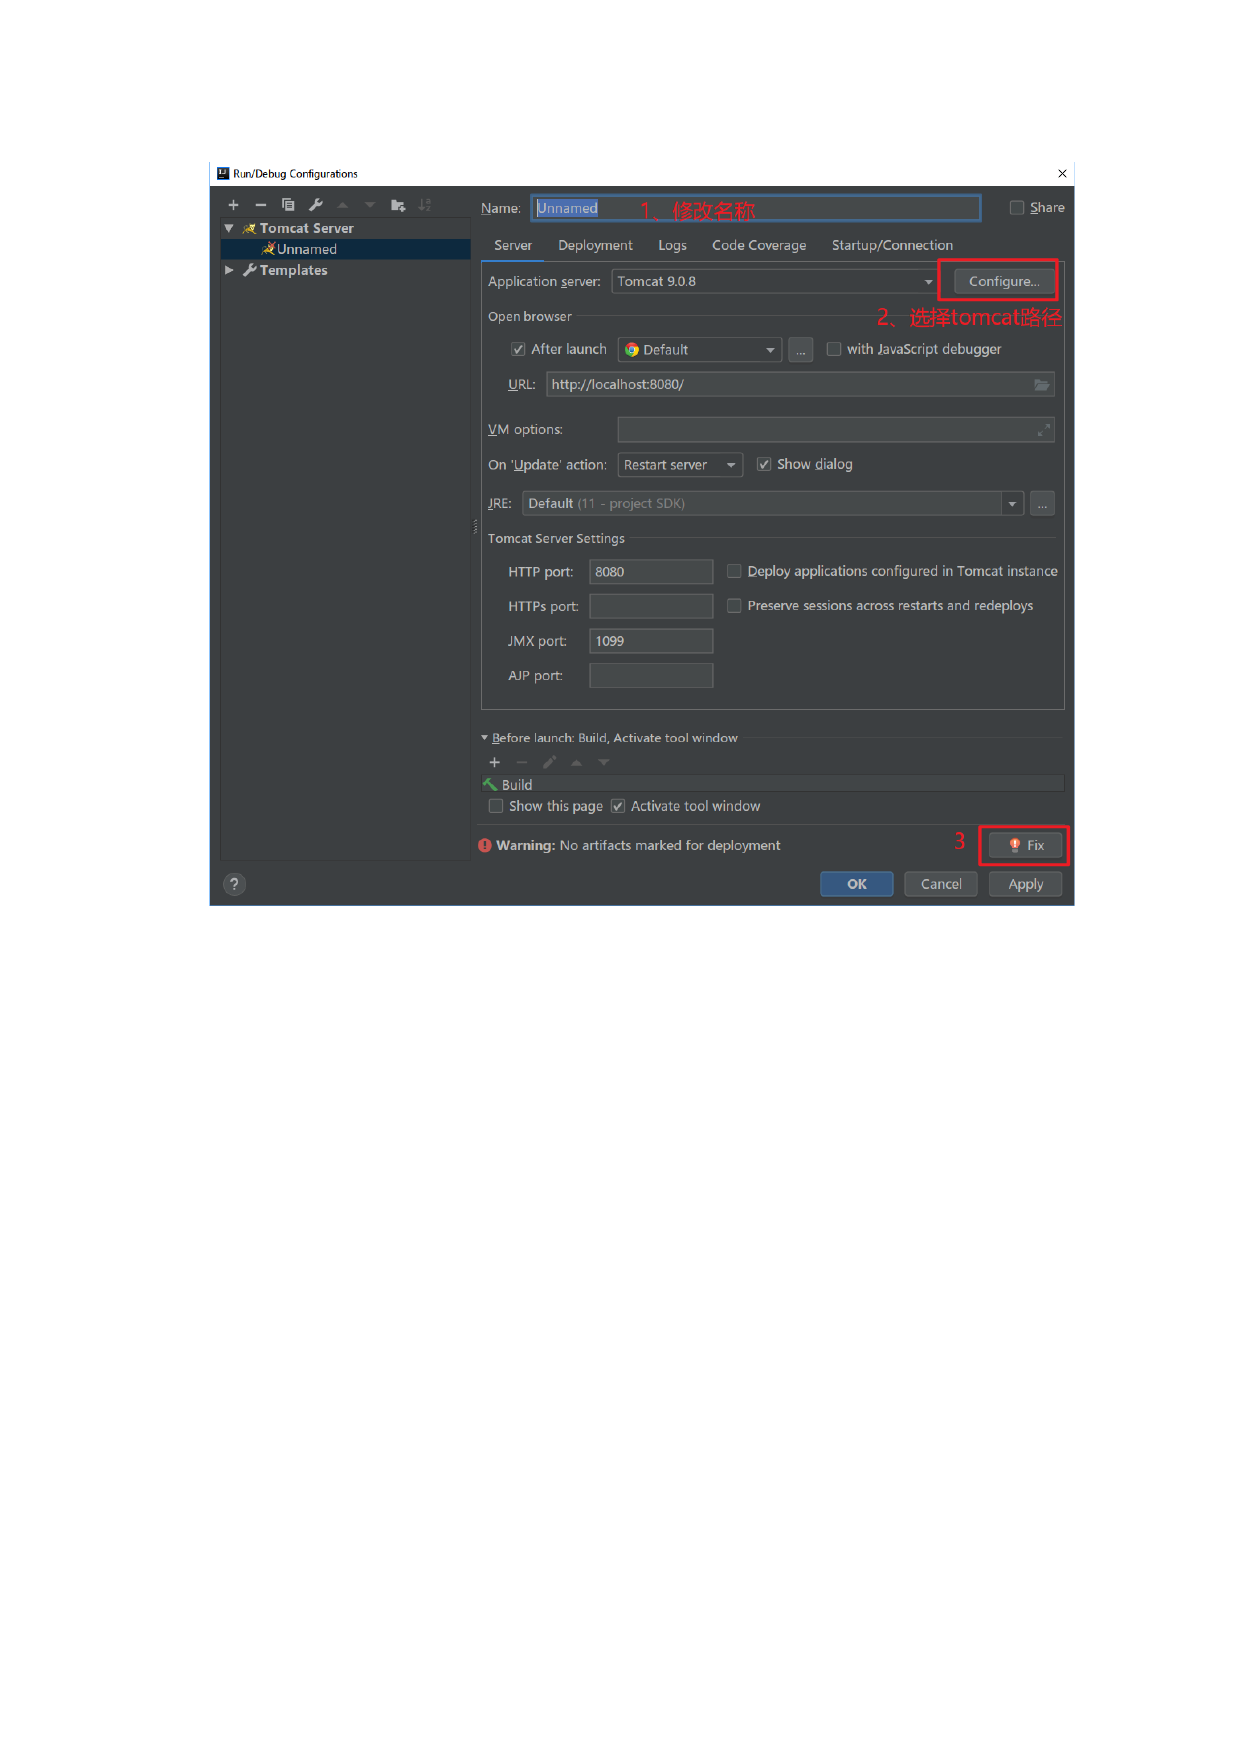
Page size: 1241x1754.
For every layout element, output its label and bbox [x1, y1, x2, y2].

picture [209, 162, 1075, 906]
